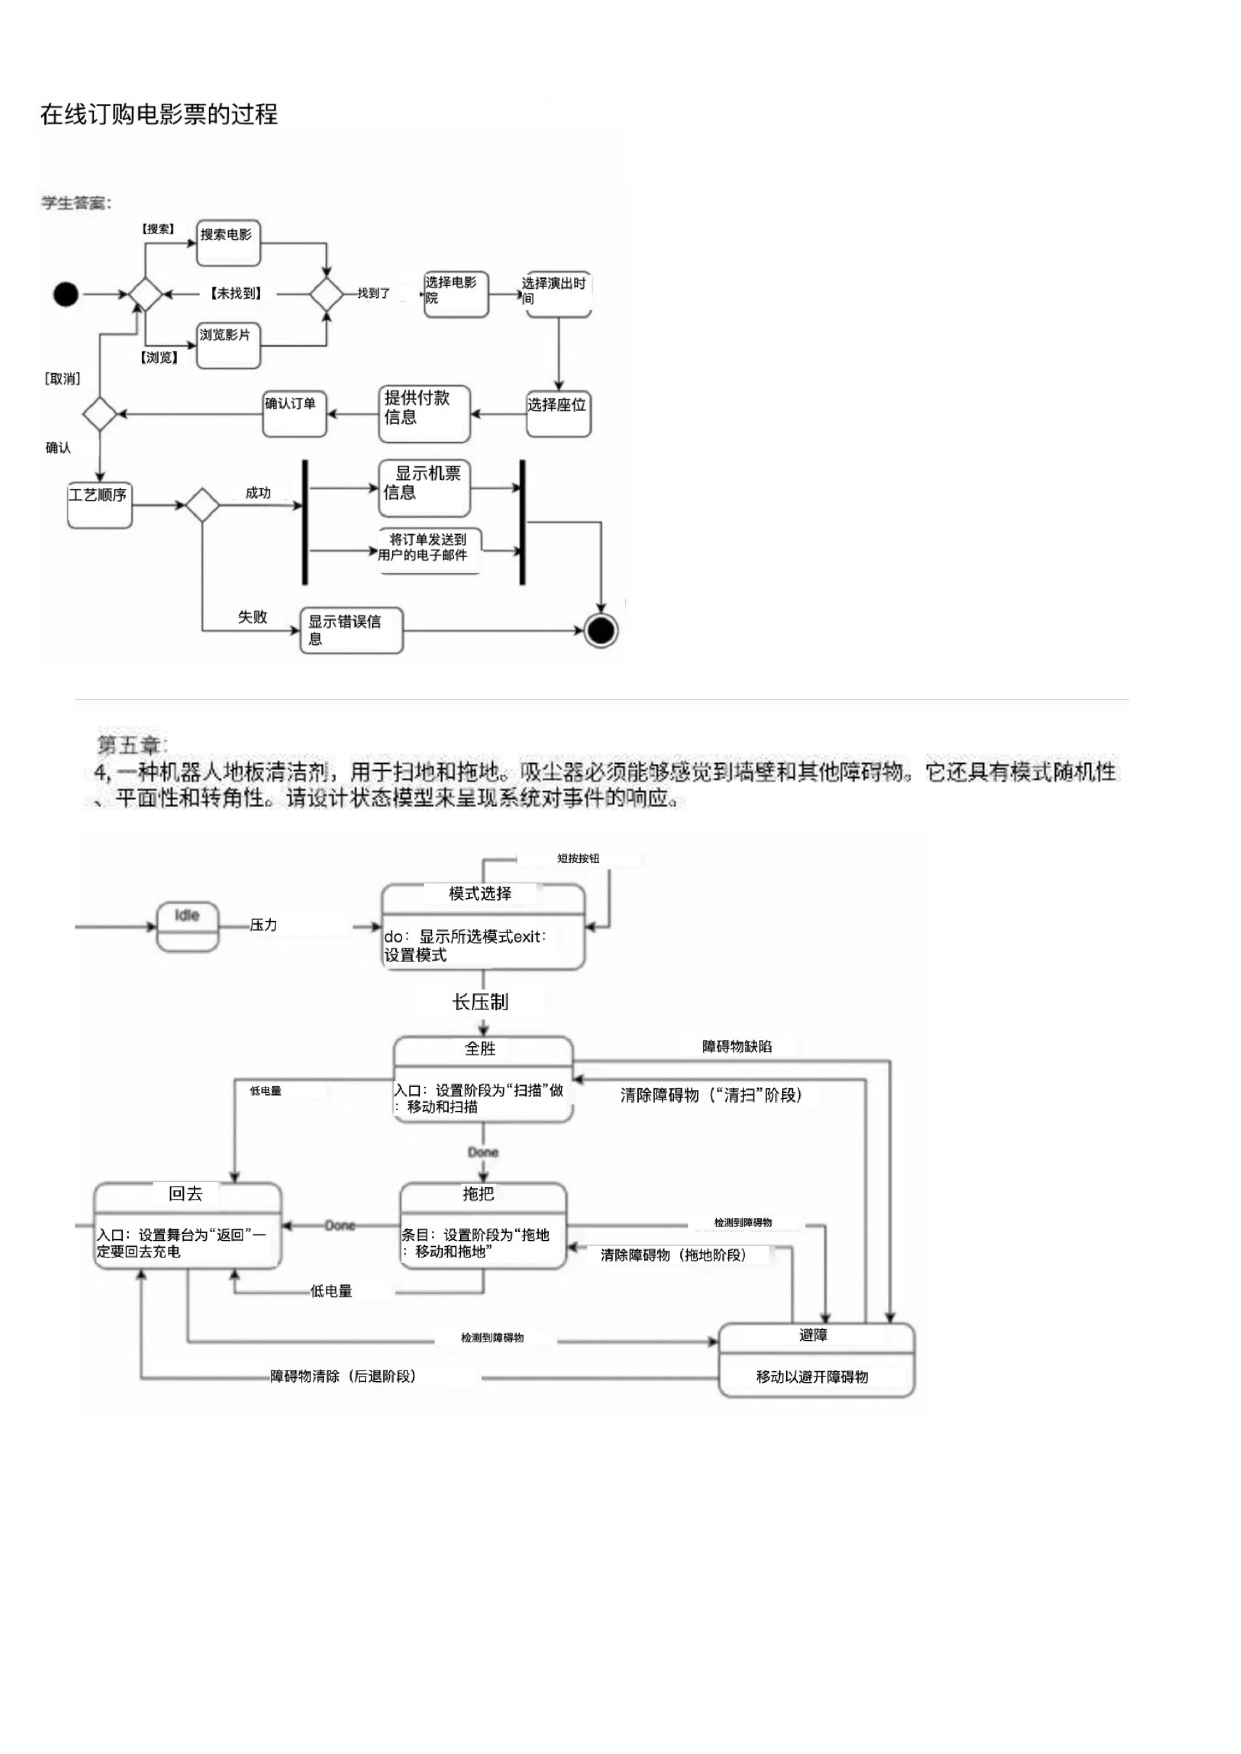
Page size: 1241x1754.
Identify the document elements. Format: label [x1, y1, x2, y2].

picture [35, 94, 632, 669]
picture [75, 699, 1129, 1415]
